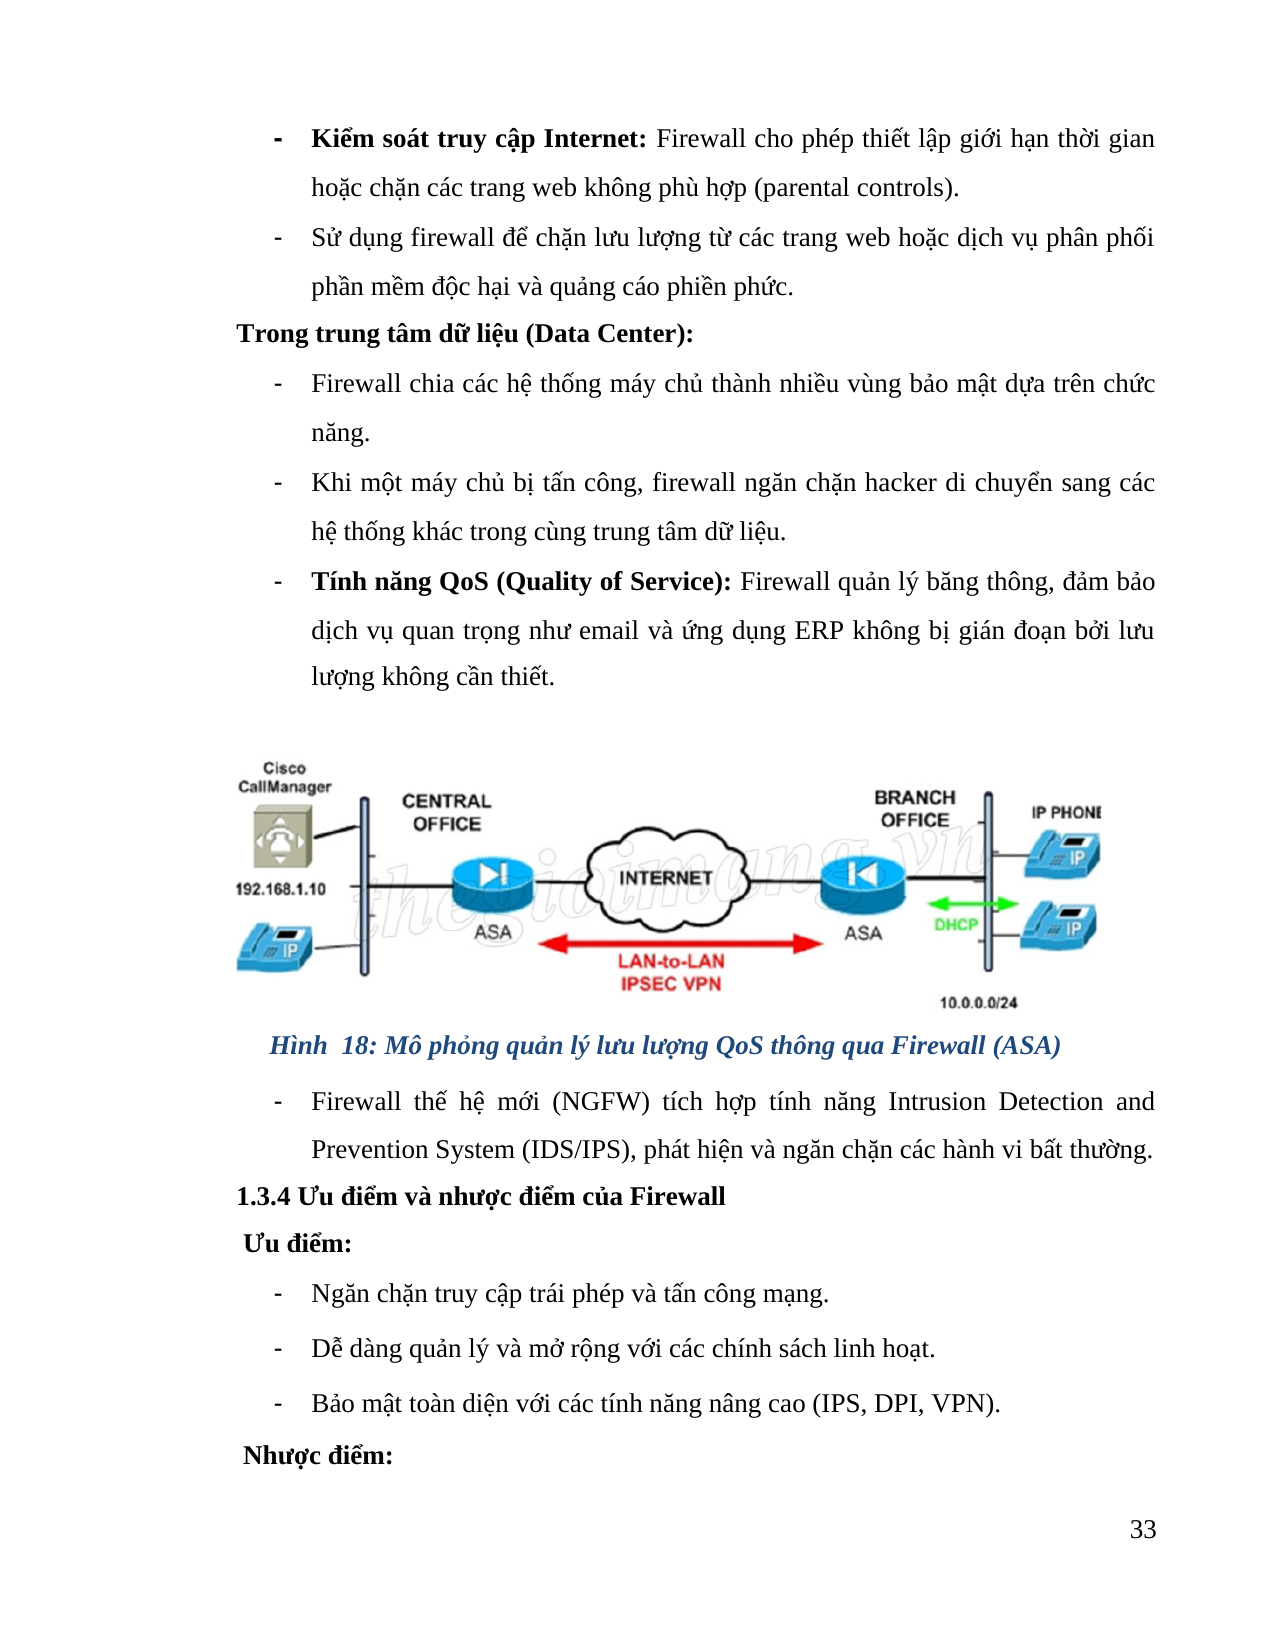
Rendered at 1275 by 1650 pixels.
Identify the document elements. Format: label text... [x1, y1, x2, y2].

picture [236, 707, 1102, 1014]
text Nhược điểm: [177, 1439, 1156, 1470]
list Dễ dàng quản lý và mở rộng với các chính sách linh hoạt. [274, 1329, 1156, 1366]
text Trong trung tâm dữ liệu (Data Center): [177, 317, 1156, 348]
list Firewall chia các hệ thống máy chủ thành nhiều vùng bảo mật dựa trên chức năng. [274, 363, 1156, 447]
text 1.3.4 Ưu điểm và nhược điểm của Firewall [177, 1180, 1156, 1211]
text Hình 18: Mô phỏng quản lý lưu lượng QoS thông qua Firewall (ASA) [177, 1029, 1156, 1060]
list Khi một máy chủ bị tấn công, firewall ngăn chặn hacker di chuyển sang các hệ thống khác trong cùng trung tâm dữ liệu. [274, 462, 1156, 546]
text Ưu điểm: [177, 1227, 1156, 1258]
list Kiểm soát truy cập Internet: Firewall cho phép thiết lập giới hạn thời gian hoặc chặn các trang web không phù hợp (parental controls). [274, 118, 1156, 202]
list Sử dụng firewall để chặn lưu lượng từ các trang web hoặc dịch vụ phân phối phần mềm độc hại và quảng cáo phiền phức. [274, 218, 1156, 301]
list Bảo mật toàn diện với các tính năng nâng cao (IPS, DPI, VPN). [274, 1384, 1156, 1421]
list Ngăn chặn truy cập trái phép và tấn công mạng. [274, 1273, 1156, 1310]
list Firewall thế hệ mới (NGFW) tích hợp tính năng Intrusion Detection and Prevention System (IDS/IPS), phát hiện và ngăn chặn các hành vi bất thường. [274, 1081, 1156, 1164]
list Tính năng QoS (Quality of Service): Firewall quản lý băng thông, đảm bảo dịch vụ quan trọng như email và ứng dụng ERP không bị gián đoạn bởi lưu lượng không cần thiết. [274, 561, 1156, 692]
